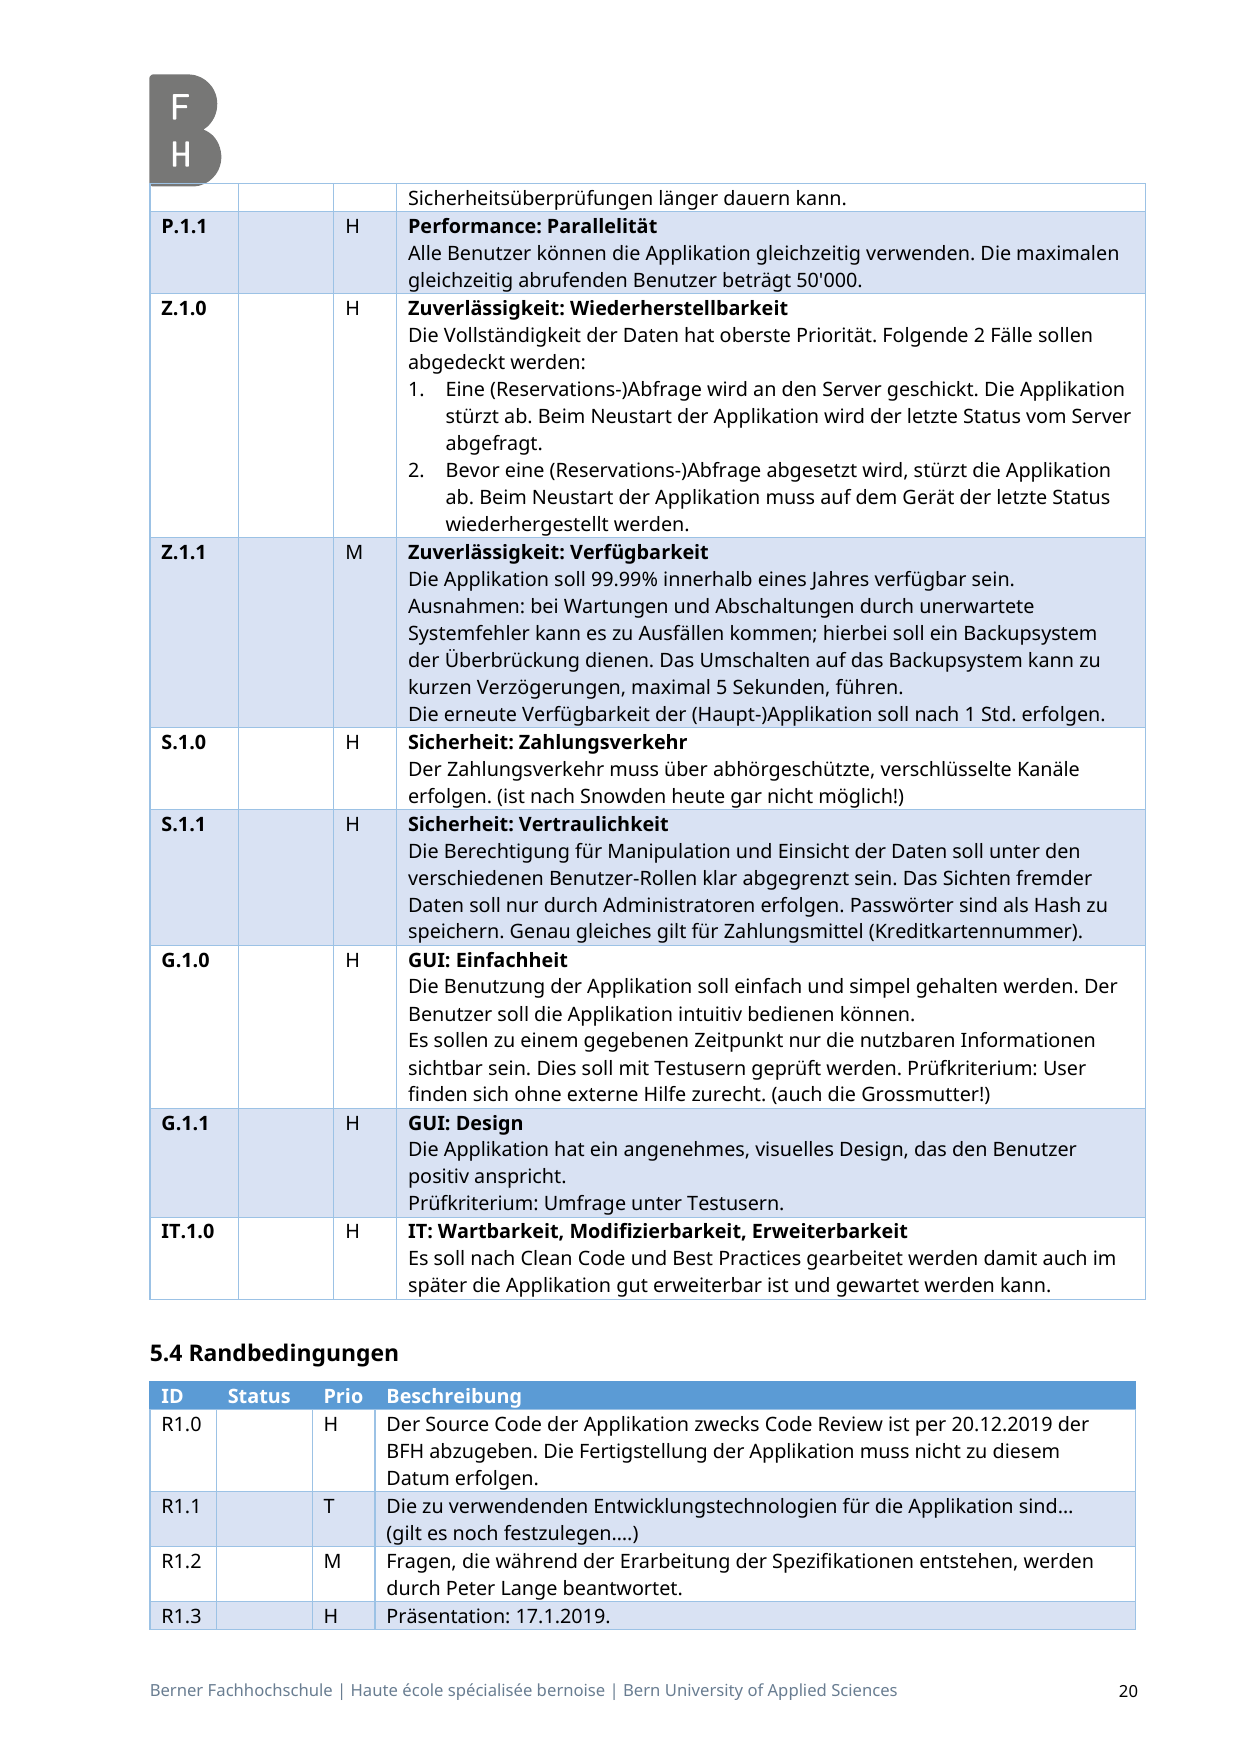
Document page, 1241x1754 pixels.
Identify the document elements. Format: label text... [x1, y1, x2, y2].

table_cell S.1.0 [151, 728, 238, 809]
table_cell H [334, 810, 396, 945]
table_cell IT: Wartbarkeit, Modifizierbarkeit, Erweiterbarkeit Es soll nach Clean Code und Best Practices gearbeitet werden damit auch im später die Applikation gut erweiterbar ist und gewartet werden kann. [397, 1218, 1145, 1299]
table_cell Zuverlässigkeit: Verfügbarkeit Die Applikation soll 99.99% innerhalb eines Jahres verfügbar sein. Ausnahmen: bei Wartungen und Abschaltungen durch unerwartete Systemfehler kann es zu Ausfällen kommen; hierbei soll ein Backupsystem der Überbrückung dienen. Das Umschalten auf das Backupsystem kann zu kurzen Verzögerungen, maximal 5 Sekunden, führen. Die erneute Verfügbarkeit der (Haupt-)Applikation soll nach 1 Std. erfolgen. [397, 538, 1145, 727]
table_cell Sicherheit: Vertraulichkeit Die Berechtigung für Manipulation und Einsicht der Daten soll unter den verschiedenen Benutzer-Rollen klar abgegrenzt sein. Das Sichten fremder Daten soll nur durch Administratoren erfolgen. Passwörter sind als Hash zu speichern. Genau gleiches gilt für Zahlungsmittel (Kreditkartennummer). [397, 810, 1145, 945]
table_header Beschreibung [375, 1382, 1135, 1409]
table_cell Sicherheit: Zahlungsverkehr Der Zahlungsverkehr muss über abhörgeschützte, verschlüsselte Kanäle erfolgen. (ist nach Snowden heute gar nicht möglich!) [397, 728, 1145, 809]
table_cell H [313, 1602, 374, 1629]
table_cell R1.3 [151, 1602, 216, 1629]
table_cell H [334, 1218, 396, 1299]
table_cell M [334, 538, 396, 727]
table_cell R1.0 [151, 1410, 216, 1491]
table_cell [397, 184, 1145, 211]
table_cell [239, 728, 333, 809]
table_header ID [151, 1382, 216, 1409]
table_cell T [313, 1492, 374, 1546]
table_cell [239, 212, 333, 293]
table_cell Performance: Parallelität Alle Benutzer können die Applikation gleichzeitig verwenden. Die maximalen gleichzeitig abrufenden Benutzer beträgt 50'000. [397, 212, 1145, 293]
table_cell GUI: Design Die Applikation hat ein angenehmes, visuelles Design, das den Benutzer positiv anspricht. Prüfkriterium: Umfrage unter Testusern. [397, 1109, 1145, 1217]
table_cell [217, 1547, 312, 1601]
table_cell [239, 1218, 333, 1299]
table_cell Fragen, die während der Erarbeitung der Spezifikationen entstehen, werden durch Peter Lange beantwortet. [376, 1547, 1135, 1601]
table_cell Die zu verwendenden Entwicklungstechnologien für die Applikation sind… (gilt es noch festzulegen….) [376, 1492, 1135, 1546]
table_cell [217, 1492, 312, 1546]
table_cell Präsentation: 17.1.2019. [376, 1602, 1135, 1629]
table_cell [239, 946, 333, 1108]
table_header Status [216, 1382, 312, 1409]
table_cell P.1.1 [151, 212, 238, 293]
table_cell Z.1.1 [151, 538, 238, 727]
table_cell H [334, 728, 396, 809]
table_cell H [313, 1410, 374, 1491]
table_cell [239, 184, 333, 211]
table_cell Zuverlässigkeit: Wiederherstellbarkeit Die Vollständigkeit der Daten hat oberste Priorität. Folgende 2 Fälle sollen abgedeckt werden: Eine (Reservations-)Abfrage wird an den Server geschickt. Die Applikation stürzt ab. Beim Neustart der Applikation wird der letzte Status vom Server abgefragt. Bevor eine (Reservations-)Abfrage abgesetzt wird, stürzt die Applikation ab. Beim Neustart der Applikation muss auf dem Gerät der letzte Status wiederhergestellt werden. [397, 294, 1145, 537]
table_cell Der Source Code der Applikation zwecks Code Review ist per 20.12.2019 der BFH abzugeben. Die Fertigstellung der Applikation muss nicht zu diesem Datum erfolgen. [376, 1410, 1135, 1491]
table_cell M [313, 1547, 374, 1601]
table_cell [217, 1602, 312, 1629]
table_cell H [334, 946, 396, 1108]
table_cell R1.2 [151, 1547, 216, 1601]
table_cell IT.1.0 [151, 1218, 238, 1299]
table_cell R1.1 [151, 1492, 216, 1546]
table_cell G.1.0 [151, 946, 238, 1108]
table_cell [239, 1109, 333, 1217]
subtitle Randbedingungen [149, 1337, 1136, 1368]
table_cell M [334, 184, 396, 211]
table_cell [239, 538, 333, 727]
table_cell H [334, 1109, 396, 1217]
table_cell G.1.1 [151, 1109, 238, 1217]
table_cell P.1.0 [151, 184, 238, 211]
table_cell H [334, 212, 396, 293]
table_cell [217, 1410, 312, 1491]
table_cell Z.1.0 [151, 294, 238, 537]
table_header Prio [312, 1382, 375, 1409]
table_cell GUI: Einfachheit Die Benutzung der Applikation soll einfach und simpel gehalten werden. Der Benutzer soll die Applikation intuitiv bedienen können. Es sollen zu einem gegebenen Zeitpunkt nur die nutzbaren Informationen sichtbar sein. Dies soll mit Testusern geprüft werden. Prüfkriterium: User finden sich ohne externe Hilfe zurecht. (auch die Grossmutter!) [397, 946, 1145, 1108]
table_cell S.1.1 [151, 810, 238, 945]
table_cell [239, 294, 333, 537]
table_cell H [334, 294, 396, 537]
table_cell [239, 810, 333, 945]
